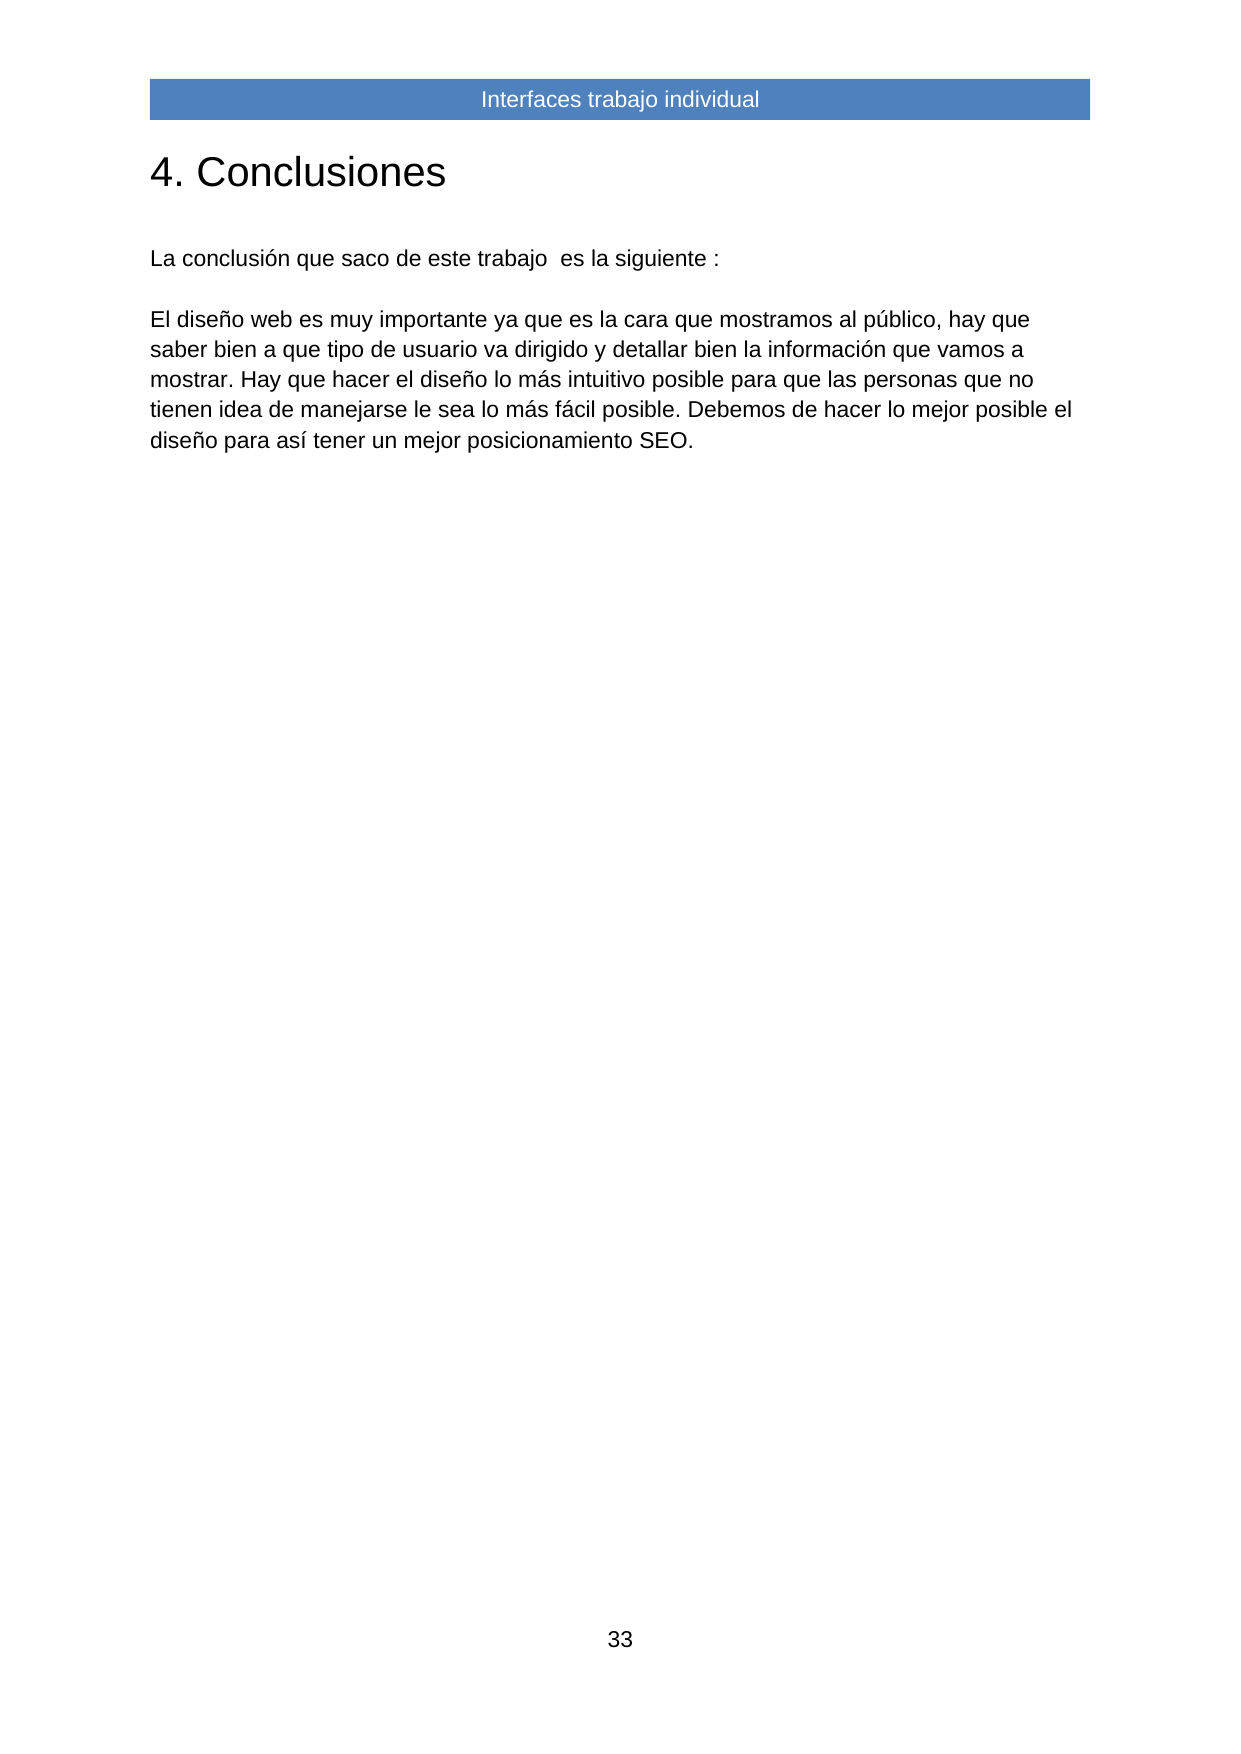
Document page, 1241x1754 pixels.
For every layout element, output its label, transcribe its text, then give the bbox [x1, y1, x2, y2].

text La conclusión que saco de este trabajo es la siguiente : [150, 245, 1090, 272]
text El diseño web es muy importante ya que es la cara que mostramos al público, hay que saber bien a que tipo de usuario va dirigido y detallar bien la información que vamos a mostrar. Hay que hacer el diseño lo más intuitivo posible para que las personas que no tienen idea de manejarse le sea lo más fácil posible. Debemos de hacer lo mejor posible el diseño para así tener un mejor posicionamiento SEO. [150, 306, 1090, 453]
subtitle 4. Conclusiones [150, 148, 1090, 196]
